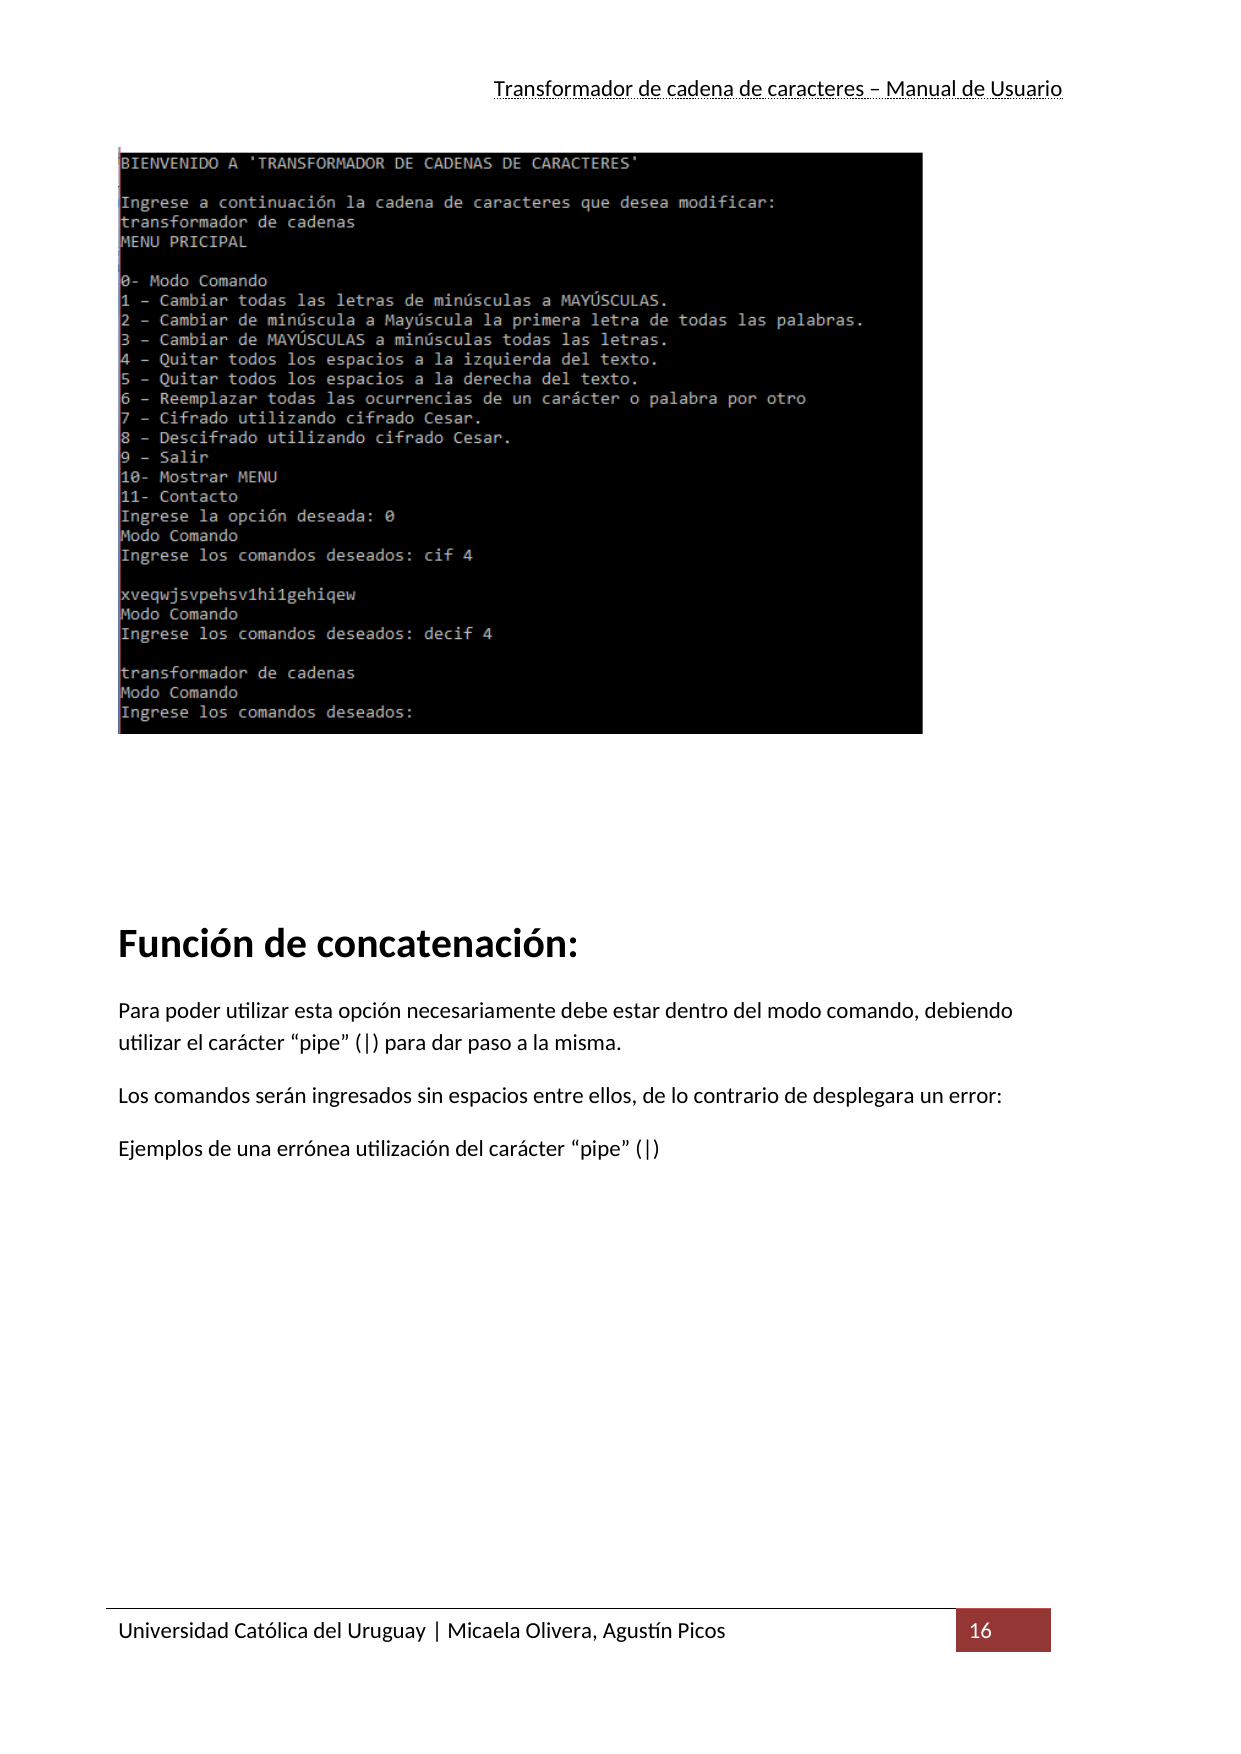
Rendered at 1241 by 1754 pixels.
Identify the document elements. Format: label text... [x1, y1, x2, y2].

picture [118, 147, 923, 734]
text Para poder utilizar esta opción necesariamente debe estar dentro del modo comando, debiendo utilizar el carácter “pipe” (|) para dar paso a la misma. [118, 996, 1063, 1056]
text Función de concatenación: [118, 917, 1063, 968]
text Los comandos serán ingresados sin espacios entre ellos, de lo contrario de desplegara un error: [118, 1081, 1063, 1109]
text Ejemplos de una errónea utilización del carácter “pipe” (|) [118, 1134, 1063, 1162]
